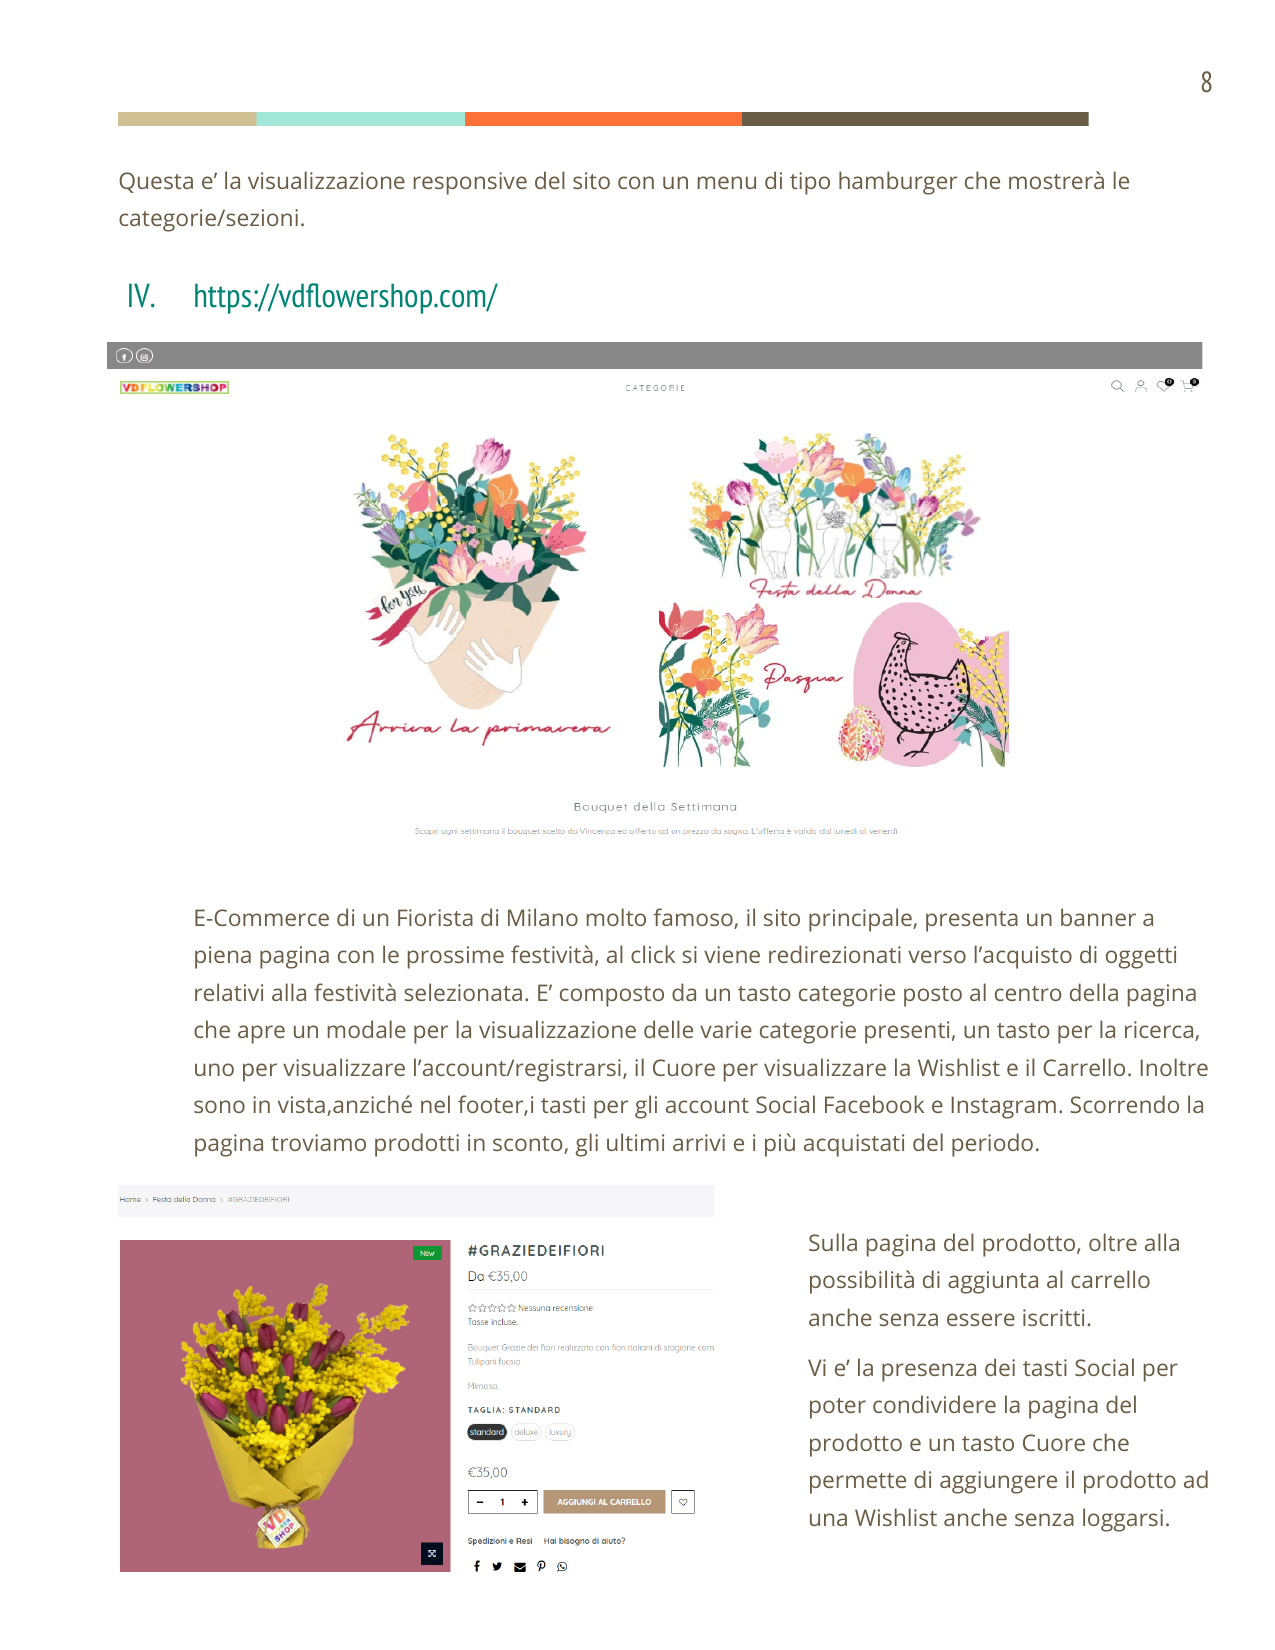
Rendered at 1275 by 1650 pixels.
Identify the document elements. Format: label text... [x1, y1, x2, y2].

subtitle https://vdflowershop.com/ [156, 273, 1213, 316]
picture [118, 1185, 715, 1593]
picture [118, 112, 1089, 126]
picture [107, 342, 1203, 864]
text Questa e’ la visualizzazione responsive del sito con un menu di tipo hamburger che mostrerà le categorie/sezioni. [118, 165, 1213, 233]
text Vi e’ la presenza dei tasti Social per poter condividere la pagina del prodotto e un tasto Cuore che permette di aggiungere il prodotto ad una Wishlist anche senza loggarsi. [715, 1351, 1213, 1533]
text Sulla pagina del prodotto, oltre alla possibilità di aggiunta al carrello anche senza essere iscritti. [715, 1226, 1213, 1333]
